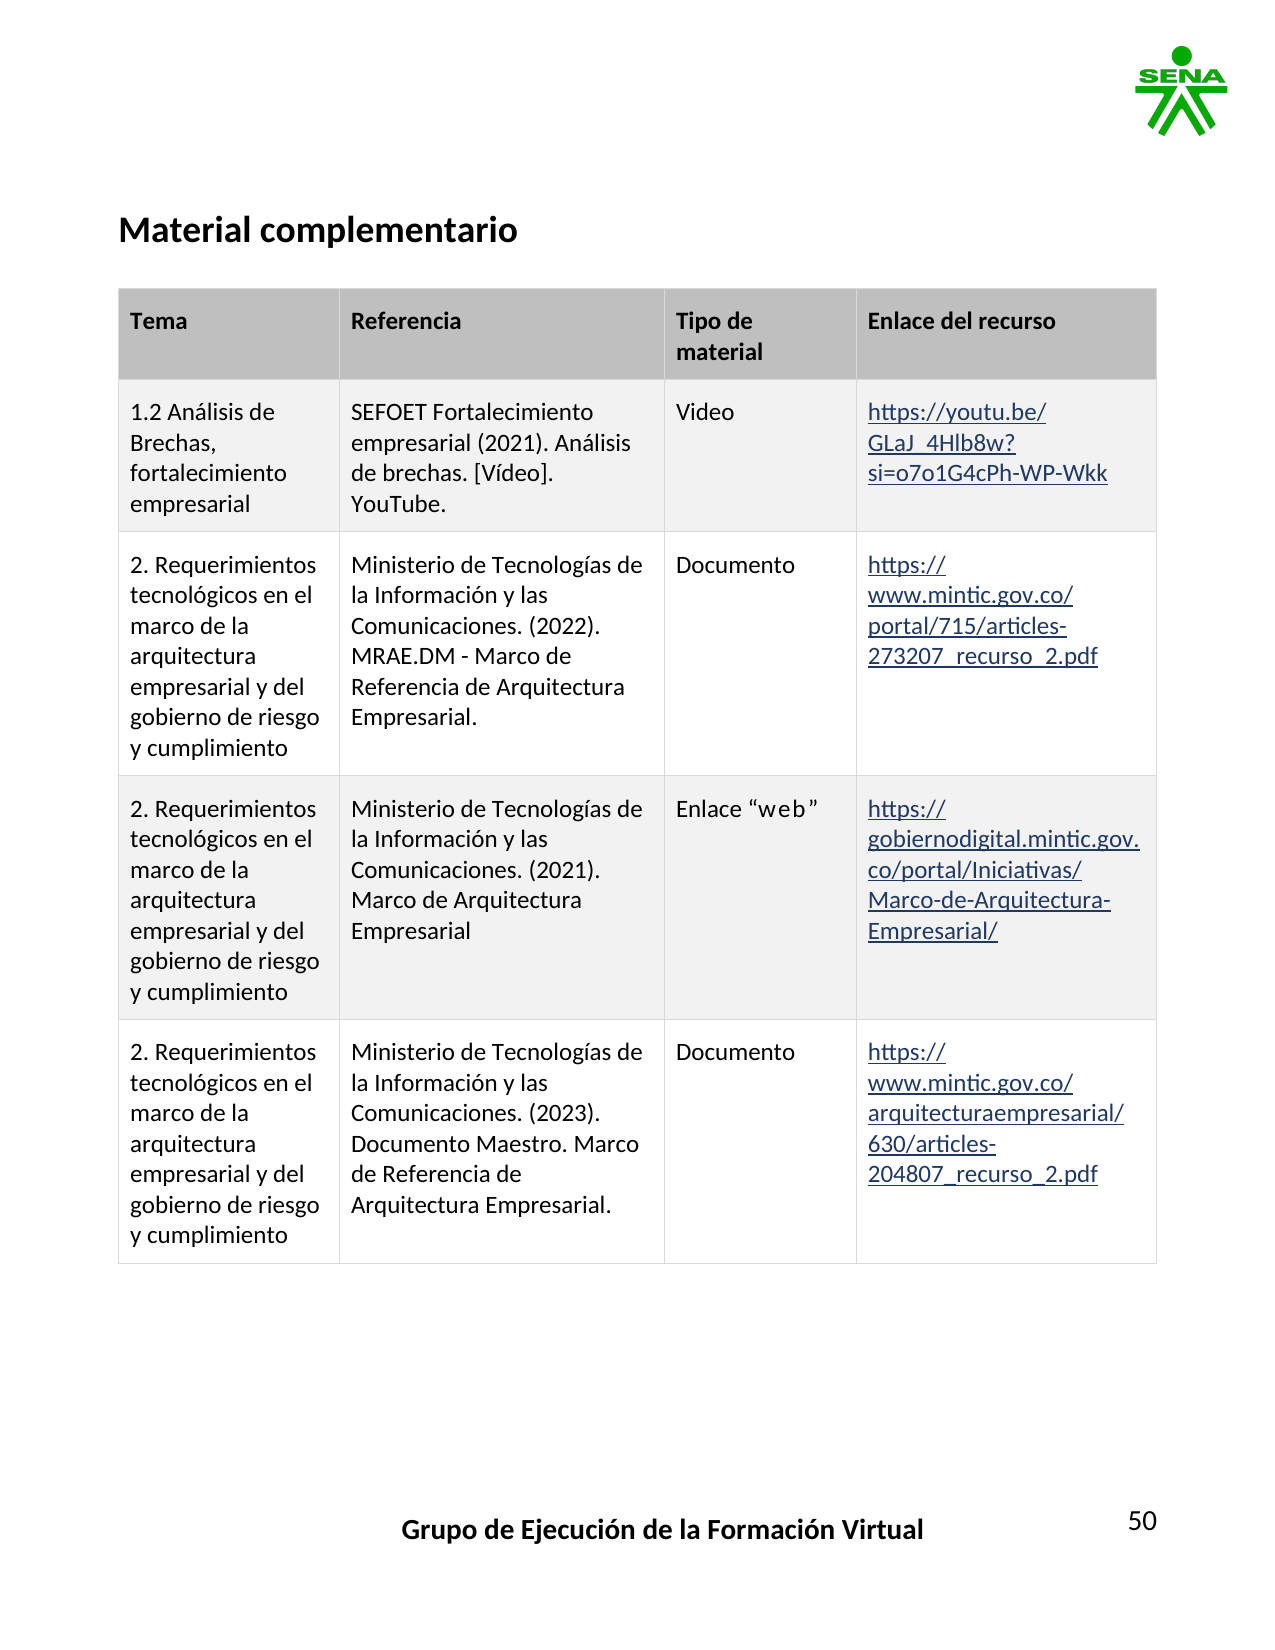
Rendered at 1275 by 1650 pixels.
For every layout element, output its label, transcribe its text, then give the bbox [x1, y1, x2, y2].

table_cell Video [665, 380, 856, 531]
table_header Tema [119, 289, 339, 379]
table_header Enlace del recurso [857, 289, 1156, 379]
table_cell SEFOET Fortalecimiento empresarial (2021). Análisis de brechas. [Vídeo]. YouTube. [340, 380, 664, 531]
table_cell Ministerio de Tecnologías de la Información y las Comunicaciones. (2022). MRAE.DM - Marco de Referencia de Arquitectura Empresarial. [340, 532, 664, 775]
table_cell https://www.mintic.gov.co/portal/715/articles-273207_recurso_2.pdf [857, 532, 1156, 775]
table_header Referencia [340, 289, 664, 379]
table_cell Ministerio de Tecnologías de la Información y las Comunicaciones. (2021). Marco de Arquitectura Empresarial [340, 776, 664, 1019]
table_cell Documento [665, 532, 856, 775]
text Material complementario [118, 206, 1157, 252]
table_cell 2. Requerimientos tecnológicos en el marco de la arquitectura empresarial y del gobierno de riesgo y cumplimiento [119, 532, 339, 775]
table_cell 2. Requerimientos tecnológicos en el marco de la arquitectura empresarial y del gobierno de riesgo y cumplimiento [119, 1020, 339, 1263]
table_cell https://gobiernodigital.mintic.gov.co/portal/Iniciativas/Marco-de-Arquitectura-Empresarial/ [857, 776, 1156, 1019]
table_cell 2. Requerimientos tecnológicos en el marco de la arquitectura empresarial y del gobierno de riesgo y cumplimiento [119, 776, 339, 1019]
table_cell 1.2 Análisis de Brechas, fortalecimiento empresarial [119, 380, 339, 531]
picture [1135, 46, 1228, 136]
table_cell Documento [665, 1020, 856, 1263]
table_cell Enlace “web” [665, 776, 856, 1019]
table_cell https://www.mintic.gov.co/arquitecturaempresarial/630/articles-204807_recurso_2.pdf [857, 1020, 1156, 1263]
table_cell https://youtu.be/GLaJ_4Hlb8w?si=o7o1G4cPh-WP-Wkk [857, 380, 1156, 531]
table_header Tipo de material [665, 289, 856, 379]
table_cell Ministerio de Tecnologías de la Información y las Comunicaciones. (2023). Documento Maestro. Marco de Referencia de Arquitectura Empresarial. [340, 1020, 664, 1263]
